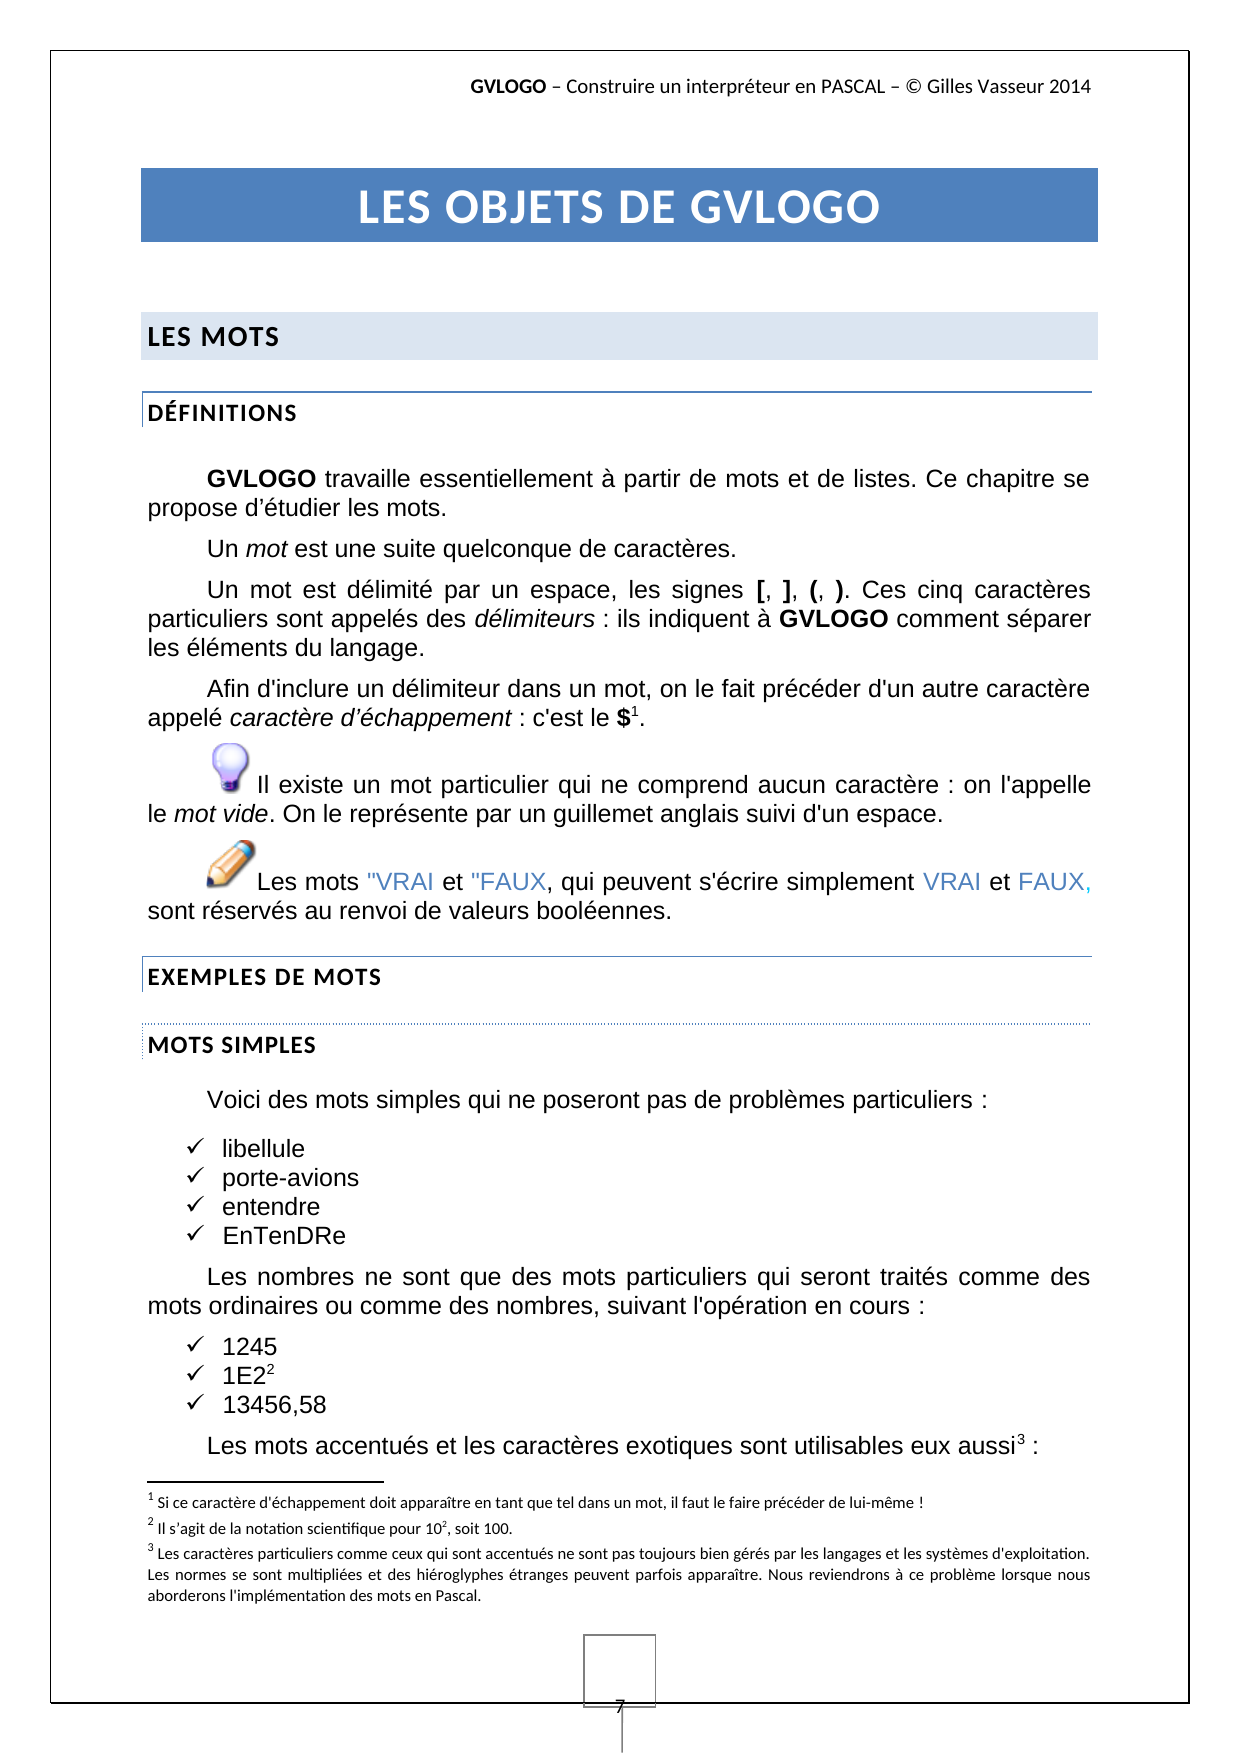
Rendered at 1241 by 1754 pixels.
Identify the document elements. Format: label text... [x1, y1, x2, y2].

subtitle Les mots [148, 318, 1092, 353]
subtitle Les objets de GVLOGO [148, 175, 1092, 236]
text Les nombres ne sont que des mots particuliers qui seront traités comme des mots ordinaires ou comme des nombres, suivant l'opération en cours : [147, 1262, 1092, 1320]
list EnTenDRe [185, 1221, 1092, 1250]
picture [206, 743, 257, 794]
text Afin d'inclure un délimiteur dans un mot, on le fait précéder d'un autre caractère appelé caractère d’échappement : c'est le $. [147, 674, 1092, 731]
text Un mot est délimité par un espace, les signes [, ], (, ). Ces cinq caractères particuliers sont appelés des délimiteurs : ils indiquent à GVLOGO comment séparer les éléments du langage. [147, 575, 1092, 661]
text Les mots "VRAI et "FAUX, qui peuvent s'écrire simplement VRAI et FAUX, sont réservés au renvoi de valeurs booléennes. [147, 840, 1092, 924]
list porte-avions [185, 1163, 1092, 1192]
list 1E2 [185, 1361, 1092, 1390]
text Il existe un mot particulier qui ne comprend aucun caractère : on l'appelle le mot vide. On le représente par un guillemet anglais suivi d'un espace. [147, 744, 1092, 828]
list 13456,58 [185, 1390, 1092, 1419]
list libellule [185, 1134, 1092, 1163]
subtitle Exemples de mots [143, 957, 1092, 992]
subtitle Définitions [143, 393, 1092, 427]
text Un mot est une suite quelconque de caractères. [147, 534, 1092, 562]
list entendre [185, 1192, 1092, 1221]
subtitle Mots simples [142, 1023, 1092, 1059]
list 1245 [185, 1332, 1092, 1361]
picture [206, 840, 257, 891]
text Les mots accentués et les caractères exotiques sont utilisables eux aussi : [147, 1431, 1092, 1460]
text Voici des mots simples qui ne poseront pas de problèmes particuliers : [147, 1085, 1092, 1113]
text GVLOGO travaille essentiellement à partir de mots et de listes. Ce chapitre se propose d’étudier les mots. [147, 464, 1092, 521]
